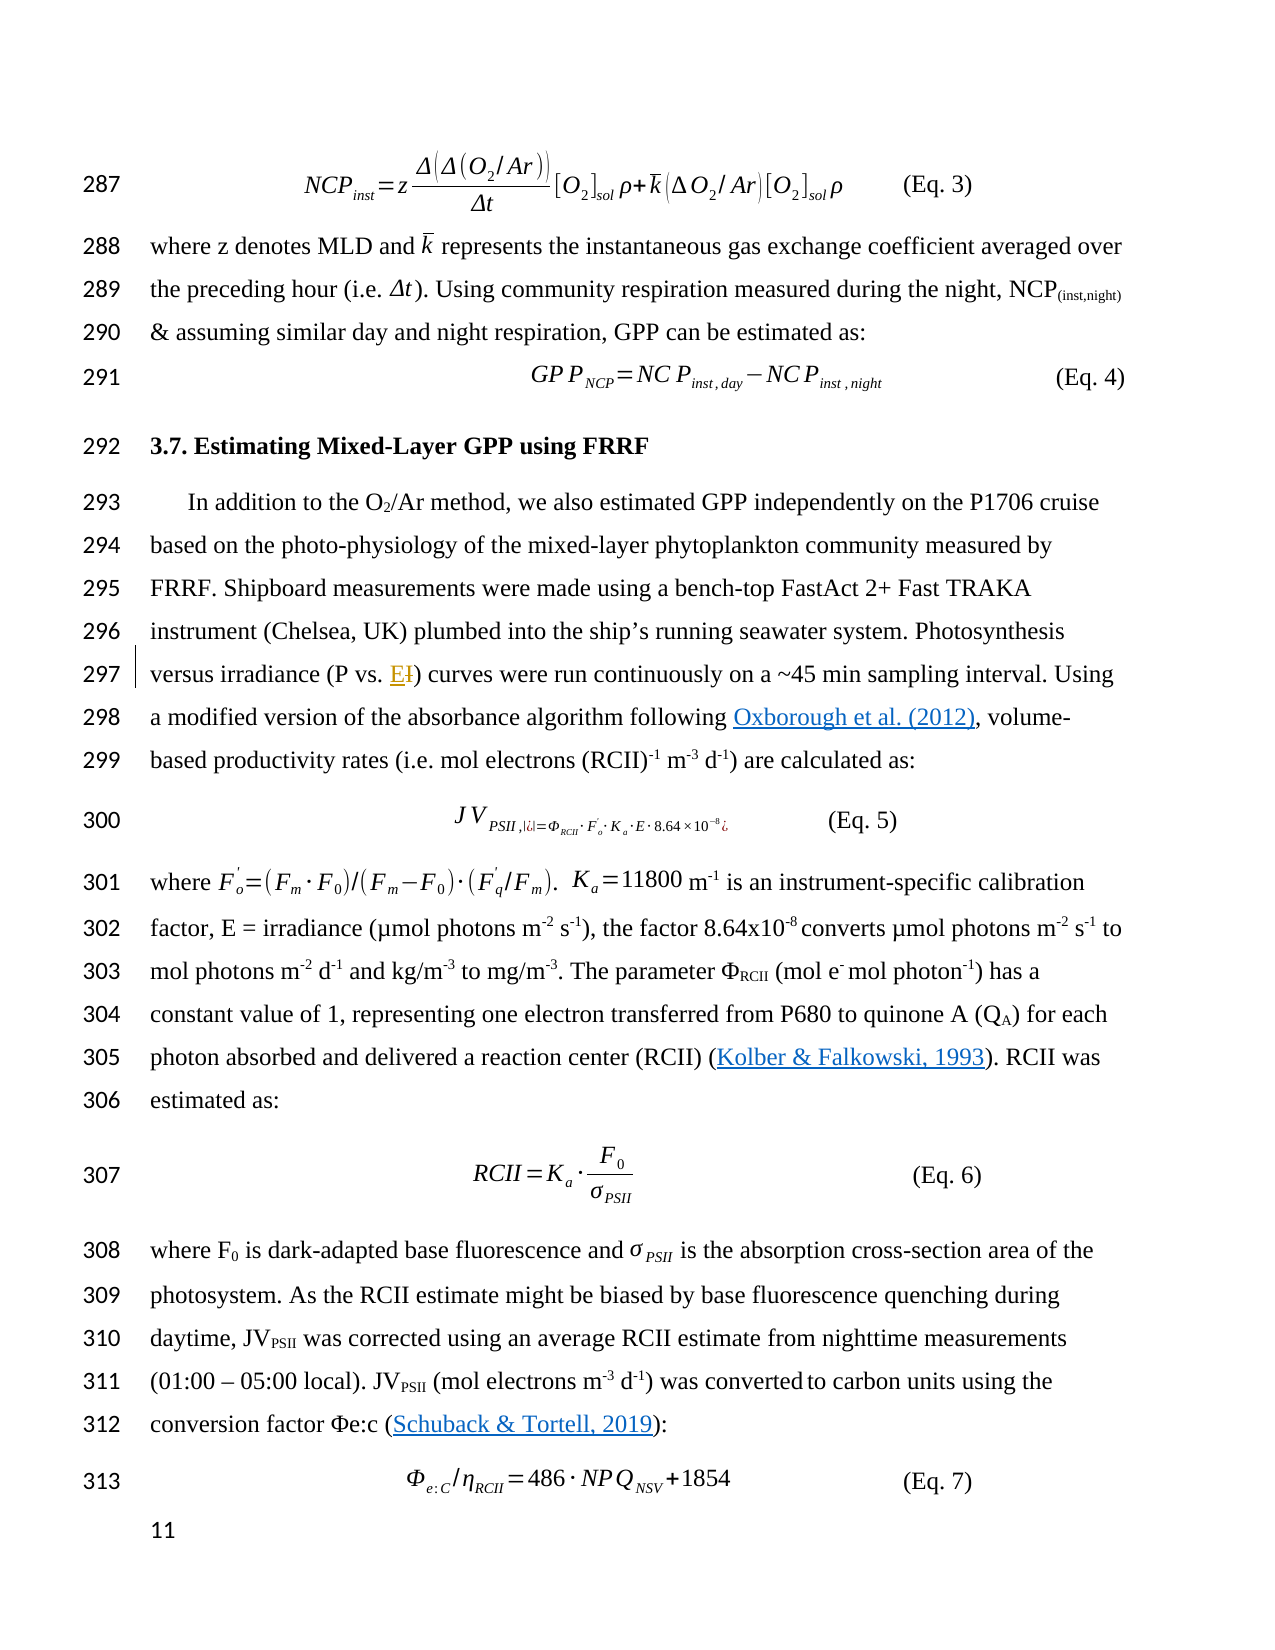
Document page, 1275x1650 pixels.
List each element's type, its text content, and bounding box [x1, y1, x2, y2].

text where . m-1 is an instrument-specific calibration factor, E = irradiance (µmol photons m-2 s-1), the factor 8.64x10-8 converts µmol photons m-2 s-1 to mol photons m-2 d-1 and kg/m-3 to mg/m-3. The parameter ΦRCII (mol e- mol photon-1) has a constant value of 1, representing one electron transferred from P680 to quinone A (QA) for each photon absorbed and delivered a reaction center (RCII) (Kolber & Falkowski, 1993). RCII was estimated as: [150, 864, 1125, 1114]
text (Eq. 5) [150, 801, 1125, 837]
text In addition to the O2/Ar method, we also estimated GPP independently on the P1706 cruise based on the photo-physiology of the mixed-layer phytoplankton community measured by FRRF. Shipboard measurements were made using a bench-top FastAct 2+ Fast TRAKA instrument (Chelsea, UK) plumbed into the ship’s running seawater system. Photosynthesis versus irradiance (P vs. ) curves were run continuously on a ~45 min sampling interval. Using a modified version of the absorbance algorithm following Oxborough et al. (2012), volume-based productivity rates (i.e. mol electrons (RCII)-1 m-3 d-1) are calculated as: [150, 487, 1125, 774]
text (Eq. 4) [150, 361, 1125, 392]
text (Eq. 7) [150, 1465, 1125, 1496]
text where F0 is dark-adapted base fluorescence and is the absorption cross-section area of the photosystem. As the RCII estimate might be biased by base fluorescence quenching during daytime, JVPSII was corrected using an average RCII estimate from nighttime measurements (01:00 – 05:00 local). JVPSII (mol electrons m-3 d-1) was converted to carbon units using the conversion factor Φe:c (Schuback & Tortell, 2019): [150, 1234, 1125, 1438]
text 3.7. Estimating Mixed-Layer GPP using FRRF [150, 431, 1125, 460]
text (Eq. 3) [150, 150, 1125, 217]
text (Eq. 6) [197, 1141, 1125, 1207]
text where z denotes MLD and represents the instantaneous gas exchange coefficient averaged over the preceding hour (i.e. ). Using community respiration measured during the night, NCP(inst,night) & assuming similar day and night respiration, GPP can be estimated as: [150, 231, 1125, 346]
